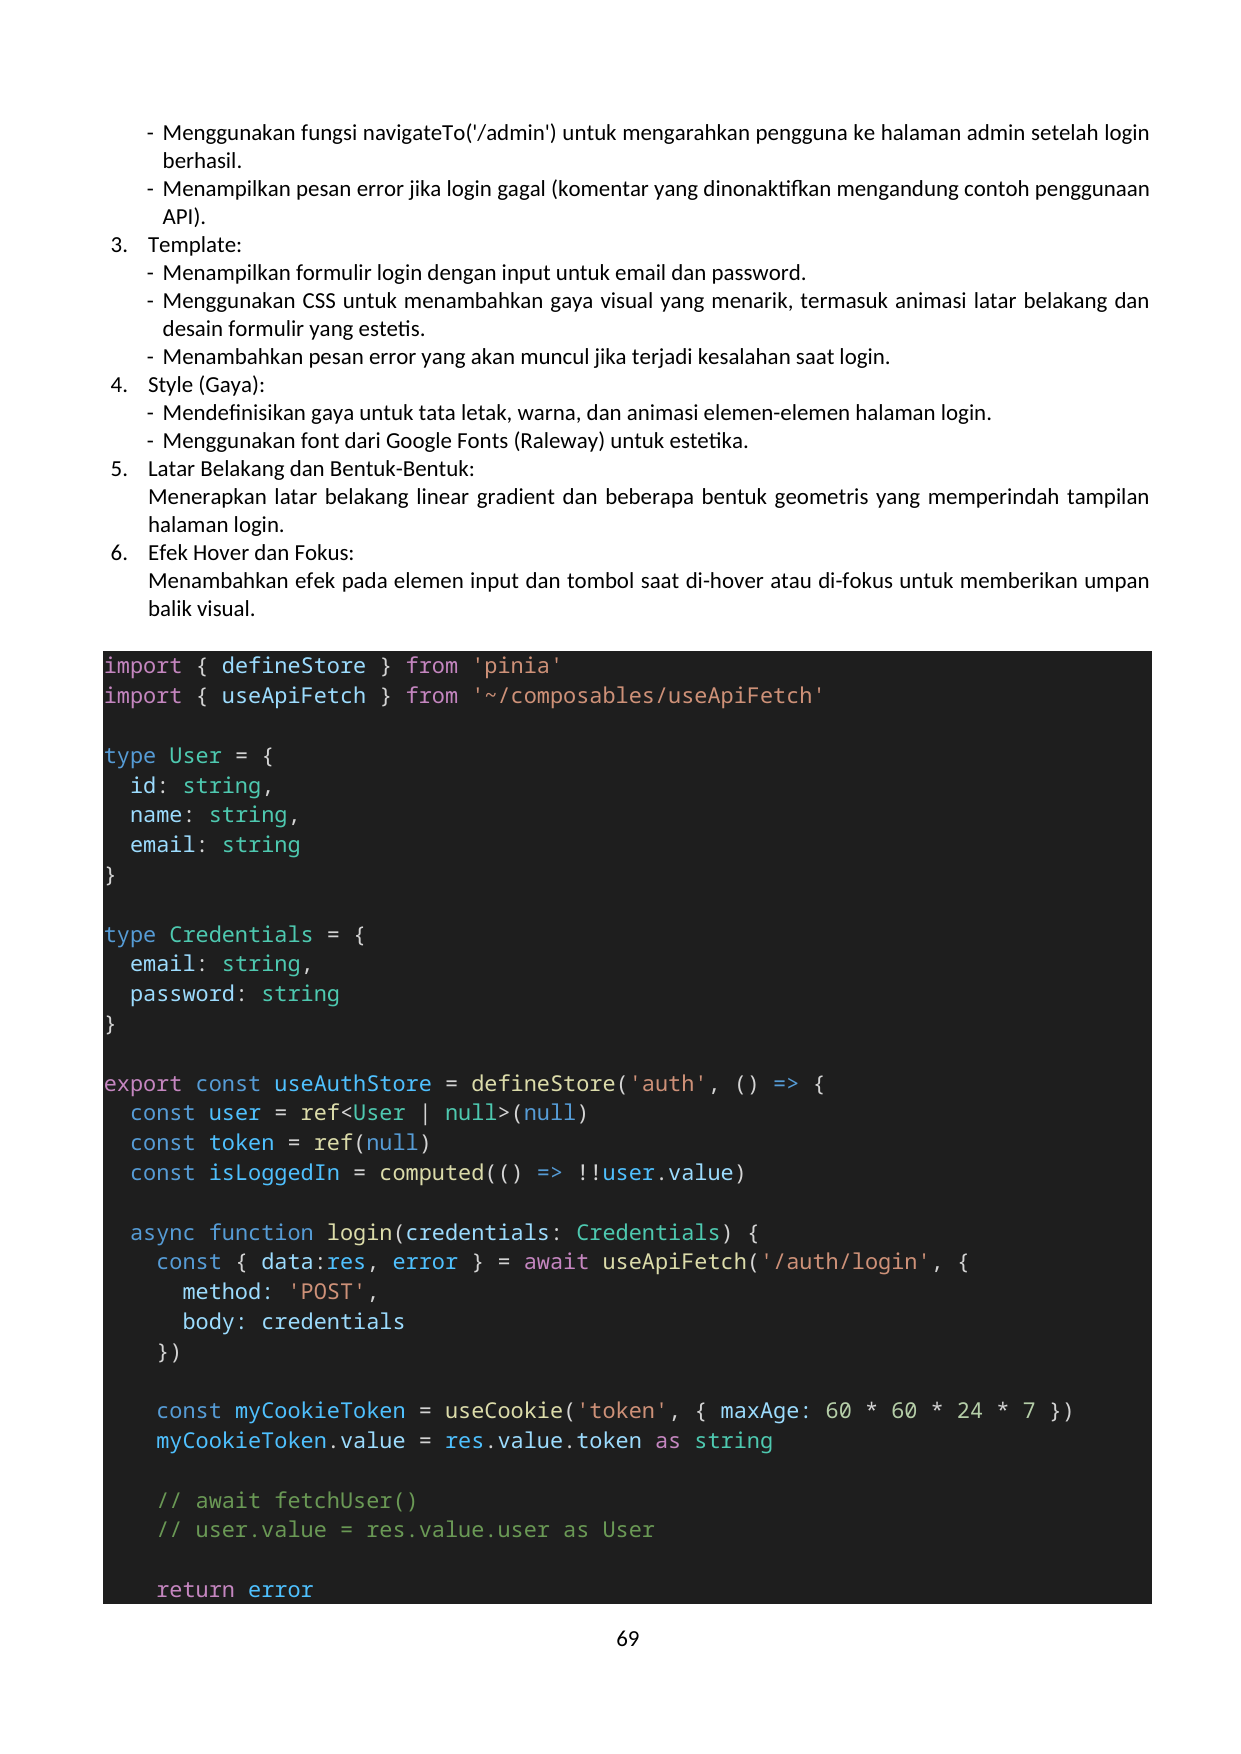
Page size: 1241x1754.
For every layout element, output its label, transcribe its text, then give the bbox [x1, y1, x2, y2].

text password: string [103, 978, 1152, 1008]
text const myCookieToken = useCookie('token', { maxAge: 60 * 60 * 24 * 7 }) [103, 1395, 1152, 1425]
list Latar Belakang dan Bentuk-Bentuk: [110, 454, 1152, 482]
list Menggunakan CSS untuk menambahkan gaya visual yang menarik, termasuk animasi latar belakang dan desain formulir yang estetis. [147, 286, 1152, 342]
text email: string, [103, 948, 1152, 978]
text const { data:res, error } = await useApiFetch('/auth/login', { [103, 1246, 1152, 1276]
text id: string, [103, 770, 1152, 799]
text import { defineStore } from 'pinia' [103, 651, 1152, 680]
text method: 'POST', [103, 1276, 1152, 1306]
list Menampilkan formulir login dengan input untuk email dan password. [147, 258, 1152, 286]
list Mendefinisikan gaya untuk tata letak, warna, dan animasi elemen-elemen halaman login. [147, 398, 1152, 426]
list Menambahkan efek pada elemen input dan tombol saat di-hover atau di-fokus untuk memberikan umpan balik visual. [148, 566, 1152, 622]
text const token = ref(null) [103, 1127, 1152, 1157]
list Efek Hover dan Fokus: [110, 538, 1152, 566]
list Menggunakan font dari Google Fonts (Raleway) untuk estetika. [147, 426, 1152, 454]
text type Credentials = { [103, 919, 1152, 948]
list Style (Gaya): [110, 370, 1152, 398]
list Menambahkan pesan error yang akan muncul jika terjadi kesalahan saat login. [147, 342, 1152, 370]
text // user.value = res.value.user as User [103, 1514, 1152, 1544]
text const isLoggedIn = computed(() => !!user.value) [103, 1157, 1152, 1187]
list Menerapkan latar belakang linear gradient dan beberapa bentuk geometris yang memperindah tampilan halaman login. [148, 482, 1152, 538]
text // await fetchUser() [103, 1485, 1152, 1514]
text body: credentials [103, 1306, 1152, 1336]
text async function login(credentials: Credentials) { [103, 1217, 1152, 1246]
text export const useAuthStore = defineStore('auth', () => { [103, 1068, 1152, 1097]
text }) [103, 1336, 1152, 1366]
text const user = ref<User | null>(null) [103, 1097, 1152, 1127]
text name: string, [103, 799, 1152, 829]
text } [103, 1008, 1152, 1038]
text return error [103, 1574, 1152, 1604]
list Menampilkan pesan error jika login gagal (komentar yang dinonaktifkan mengandung contoh penggunaan API). [147, 174, 1152, 230]
text myCookieToken.value = res.value.token as string [103, 1425, 1152, 1455]
list Menggunakan fungsi navigateTo('/admin') untuk mengarahkan pengguna ke halaman admin setelah login berhasil. [147, 118, 1152, 174]
text } [103, 859, 1152, 889]
list Template: [110, 230, 1152, 258]
text email: string [103, 829, 1152, 859]
text import { useApiFetch } from '~/composables/useApiFetch' [103, 680, 1152, 710]
text type User = { [103, 740, 1152, 770]
